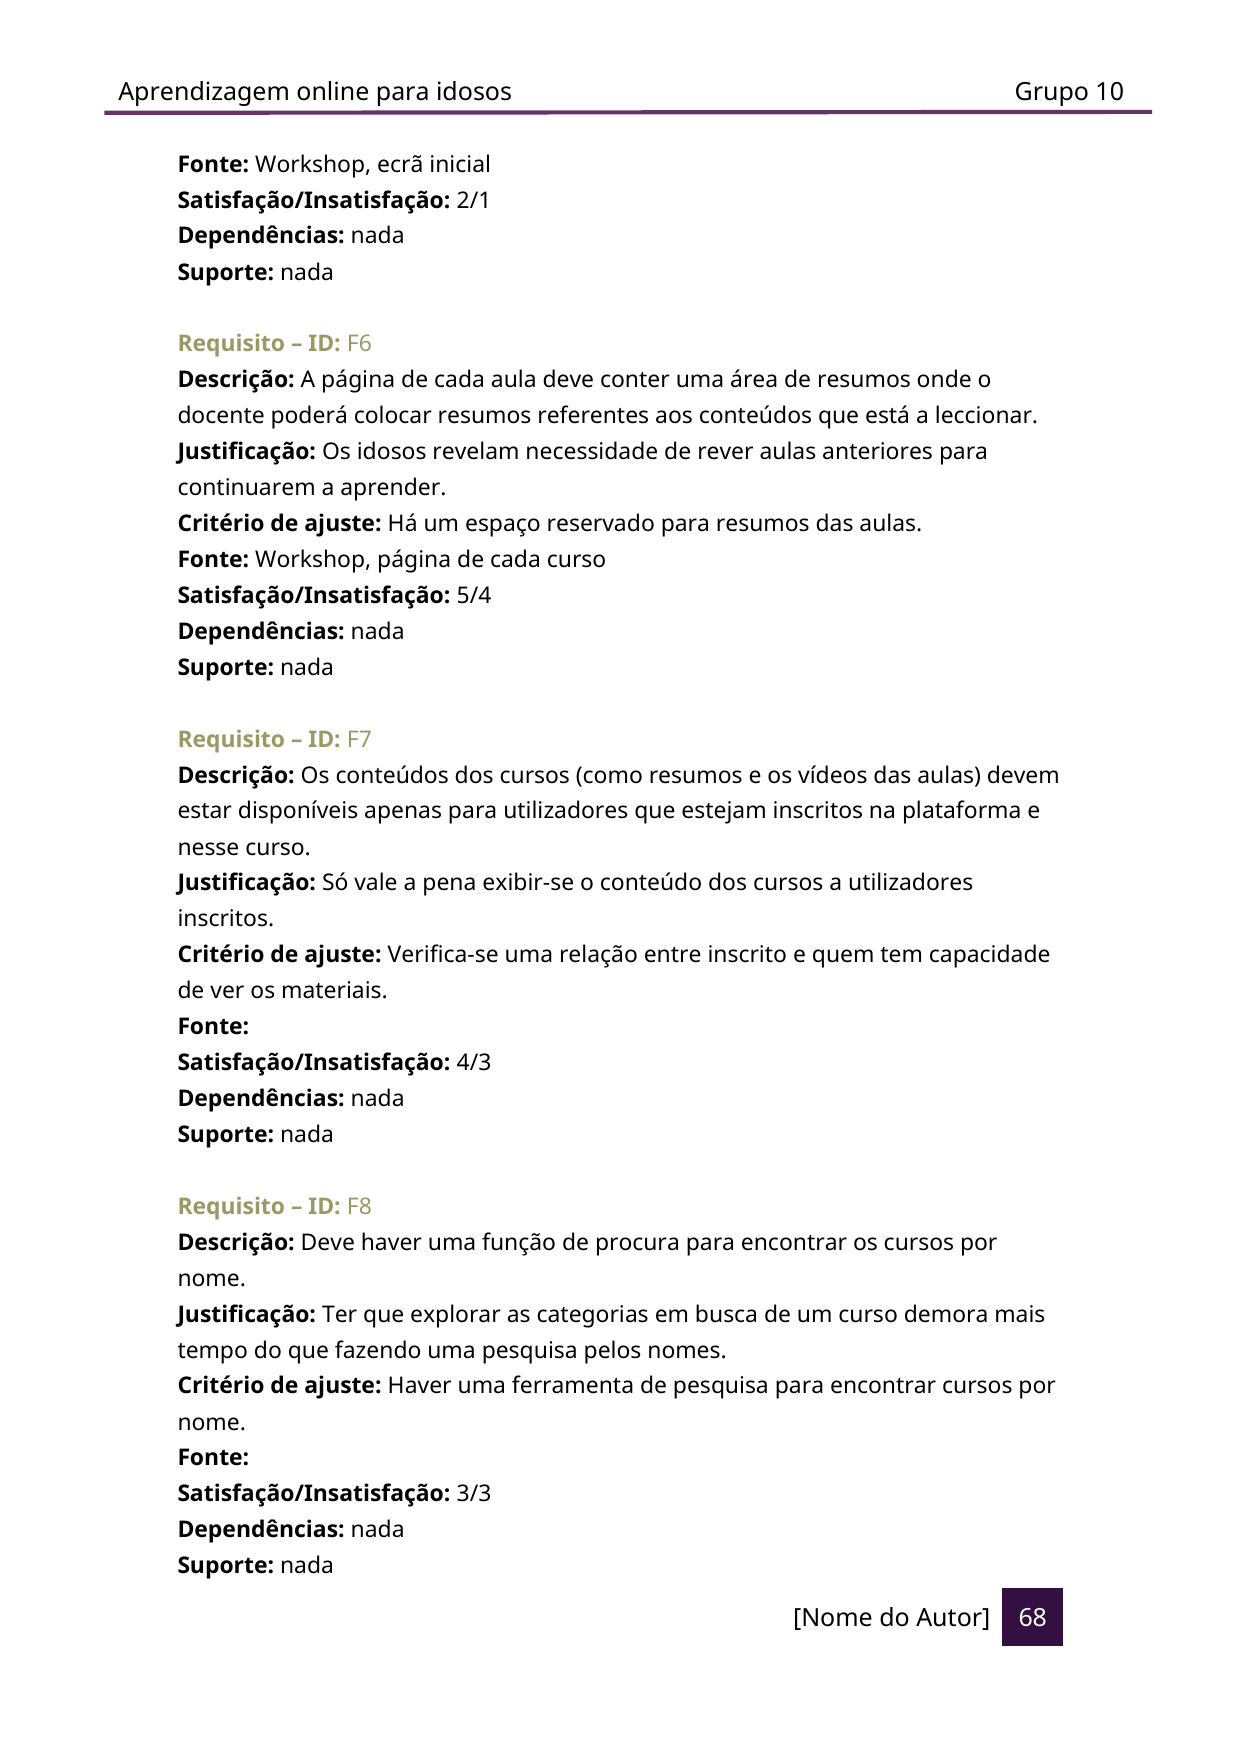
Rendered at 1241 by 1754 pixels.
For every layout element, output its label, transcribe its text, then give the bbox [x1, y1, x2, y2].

text Requisito – ID: F7 Descrição: Os conteúdos dos cursos (como resumos e os vídeos das aulas) devem estar disponíveis apenas para utilizadores que estejam inscritos na plataforma e nesse curso. Justificação: Só vale a pena exibir-se o conteúdo dos cursos a utilizadores inscritos. Critério de ajuste: Verifica-se uma relação entre inscrito e quem tem capacidade de ver os materiais. Fonte: Satisfação/Insatisfação: 4/3 Dependências: nada Suporte: nada [177, 723, 1063, 1149]
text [177, 148, 1063, 287]
text Requisito – ID: F6 Descrição: A página de cada aula deve conter uma área de resumos onde o docente poderá colocar resumos referentes aos conteúdos que está a leccionar. Justificação: Os idosos revelam necessidade de rever aulas anteriores para continuarem a aprender. Critério de ajuste: Há um espaço reservado para resumos das aulas. Fonte: Workshop, página de cada curso Satisfação/Insatisfação: 5/4 Dependências: nada Suporte: nada [177, 327, 1063, 682]
text Requisito – ID: F8 Descrição: Deve haver uma função de procura para encontrar os cursos por nome. Justificação: Ter que explorar as categorias em busca de um curso demora mais tempo do que fazendo uma pesquisa pelos nomes. Critério de ajuste: Haver uma ferramenta de pesquisa para encontrar cursos por nome. Fonte: Satisfação/Insatisfação: 3/3 Dependências: nada Suporte: nada [177, 1190, 1063, 1580]
